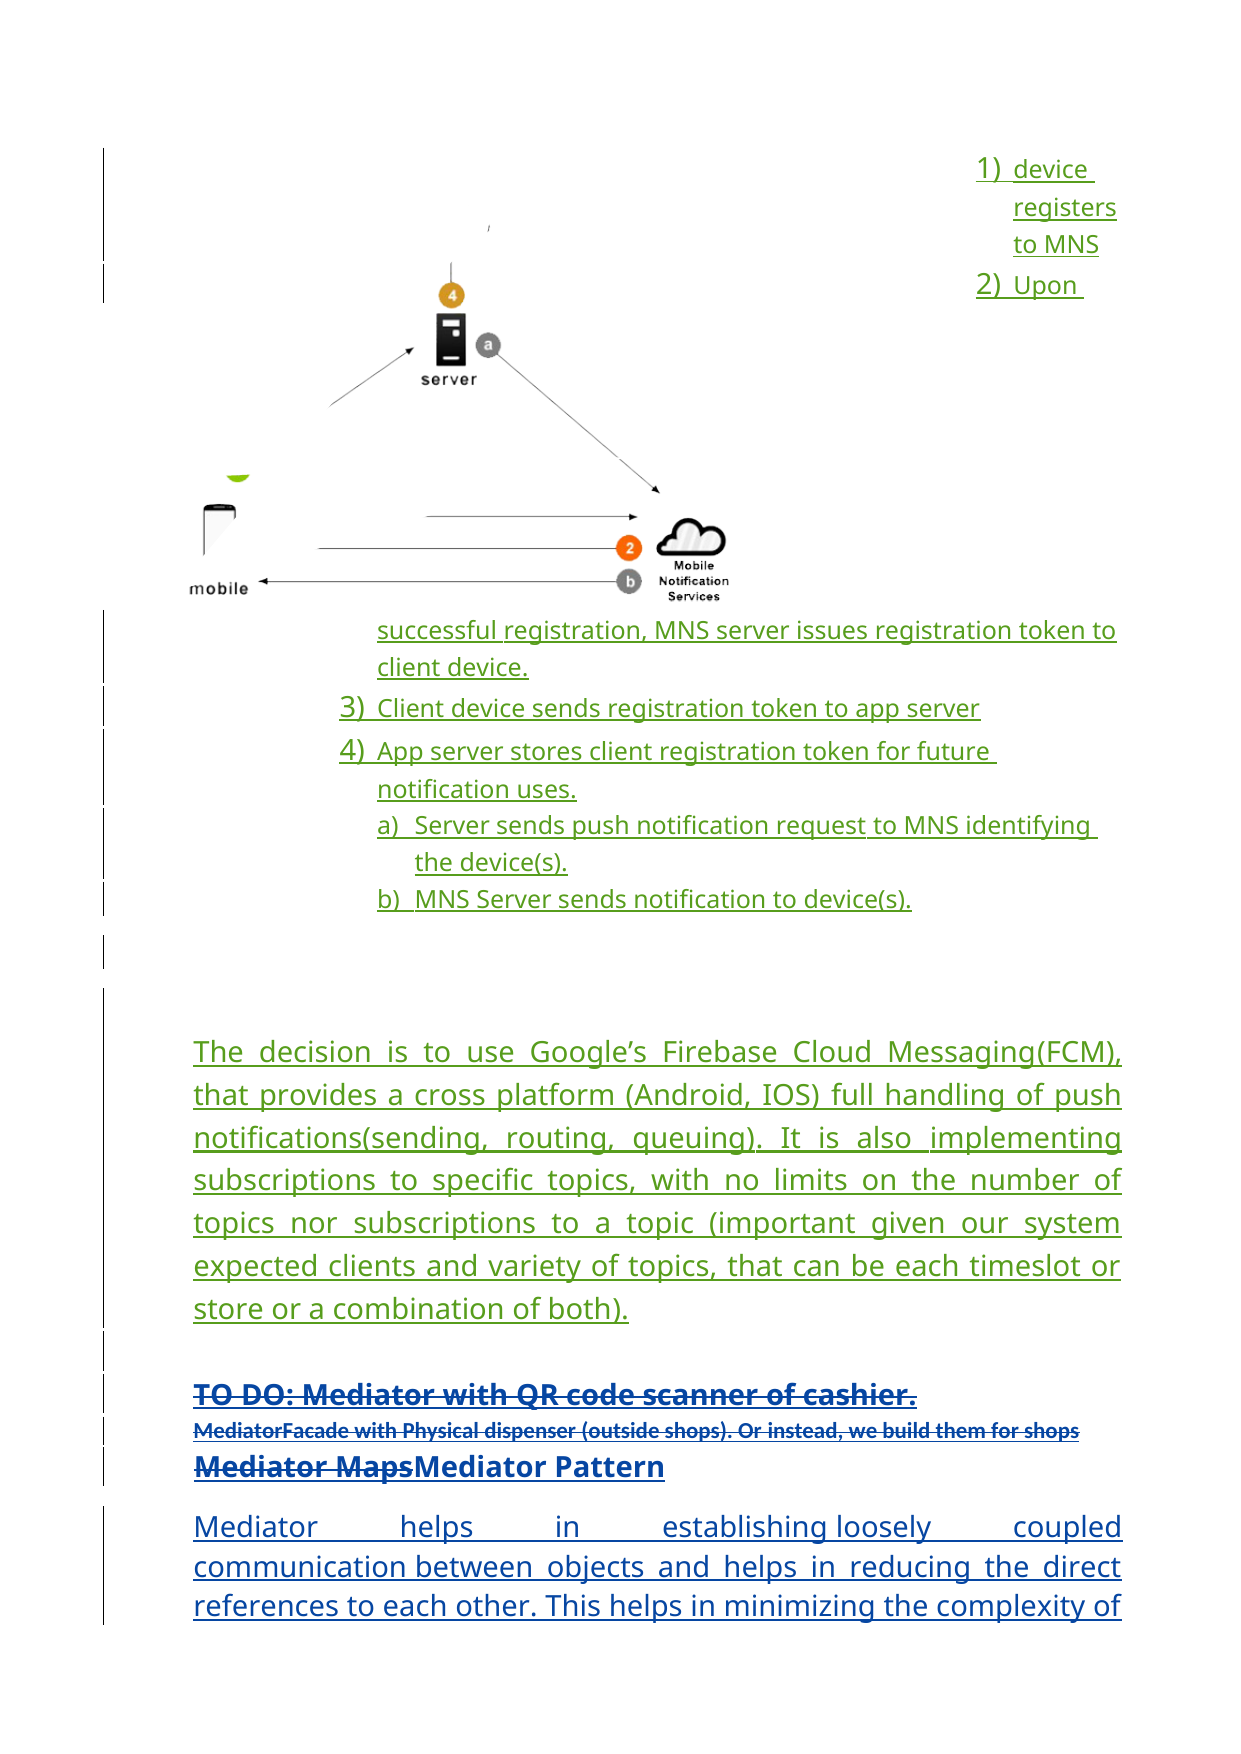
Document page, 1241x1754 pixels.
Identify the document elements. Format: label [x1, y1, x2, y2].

picture [173, 148, 737, 608]
